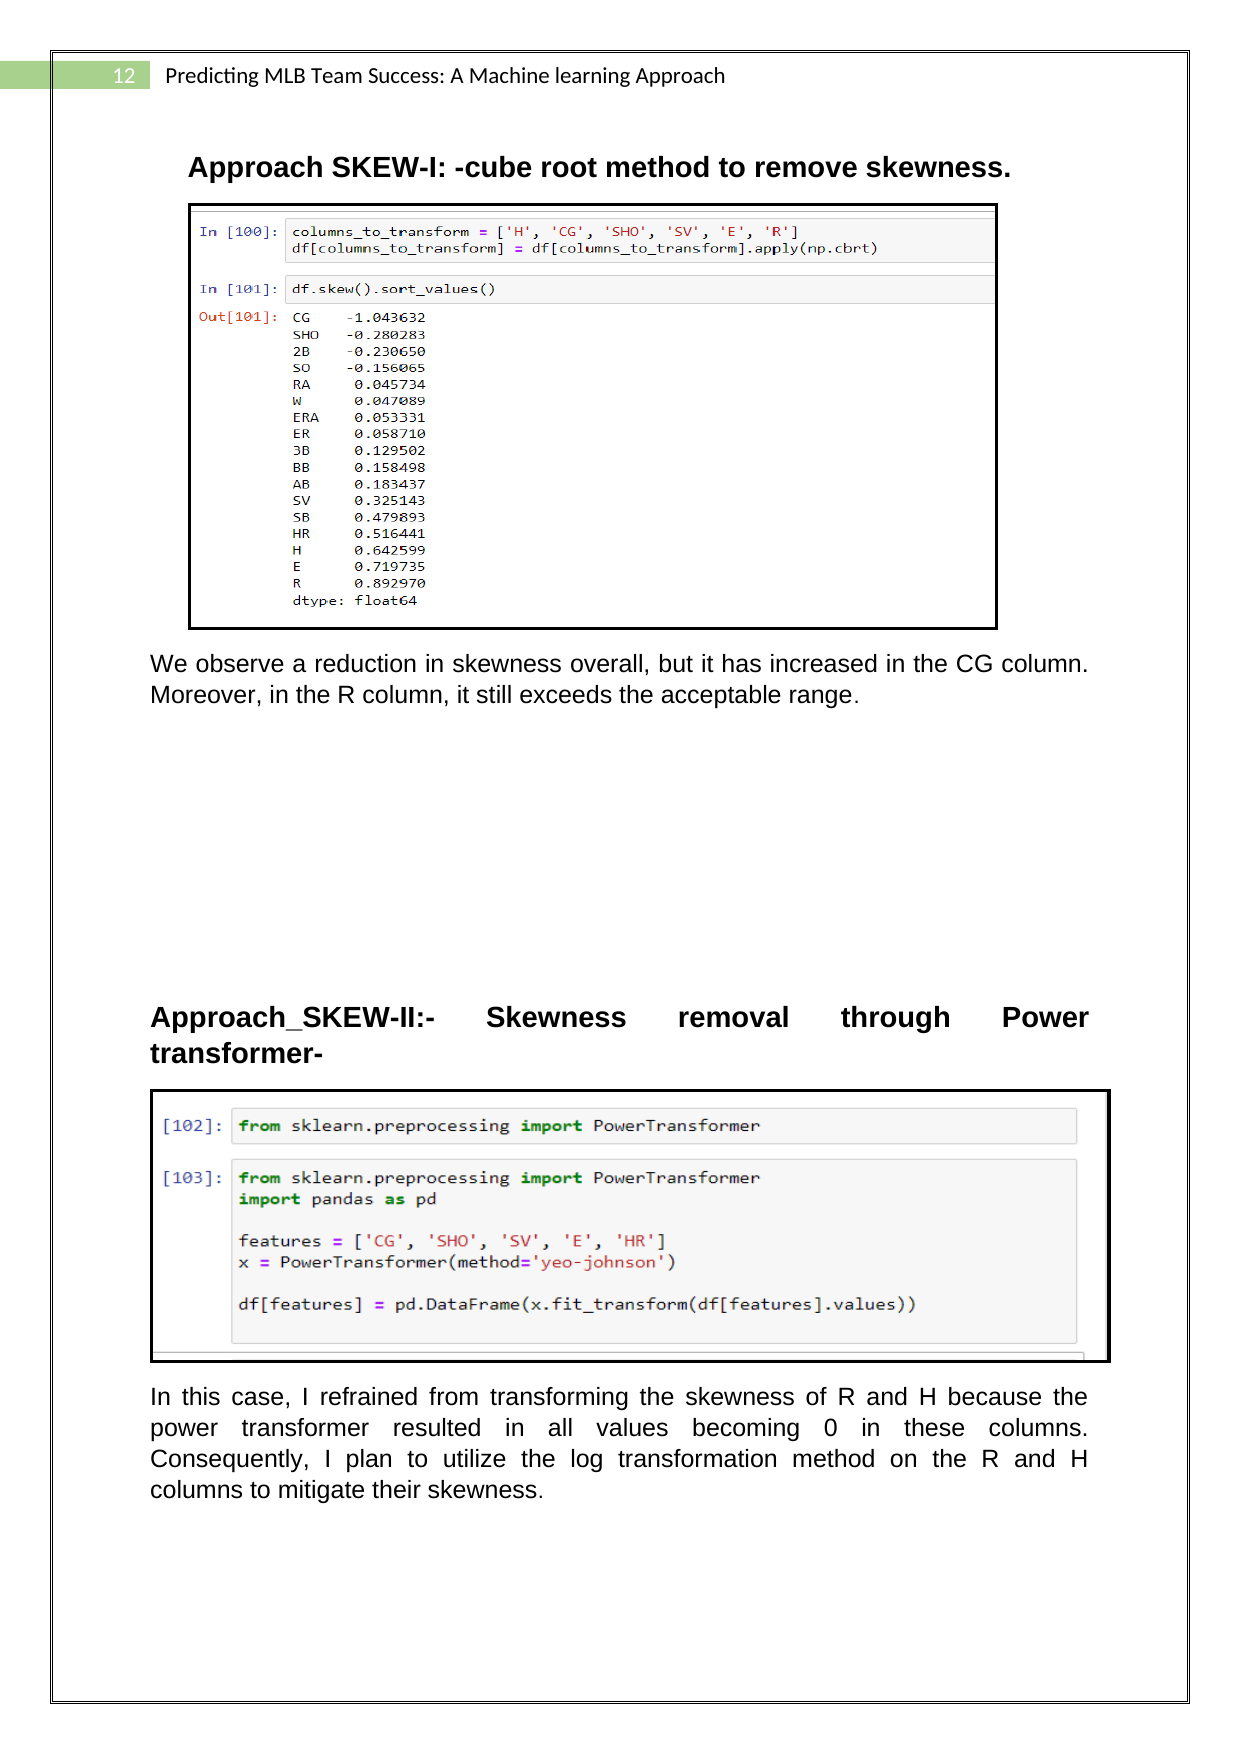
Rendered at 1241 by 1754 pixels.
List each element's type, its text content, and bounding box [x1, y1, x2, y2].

text Approach SKEW-I: -cube root method to remove skewness. [187, 150, 1090, 183]
text Approach_SKEW-II:- Skewness removal through Power transformer- [150, 1000, 1090, 1069]
text In this case, I refrained from transforming the skewness of R and H because the power transformer resulted in all values becoming 0 in these columns. Consequently, I plan to utilize the log transformation method on the R and H columns to mitigate their skewness. [150, 1472, 1090, 1503]
picture [191, 206, 995, 627]
text We observe a reduction in skewness overall, but it has increased in the CG column. Moreover, in the R column, it still exceeds the acceptable range. [150, 678, 1090, 709]
picture [153, 1092, 1107, 1360]
